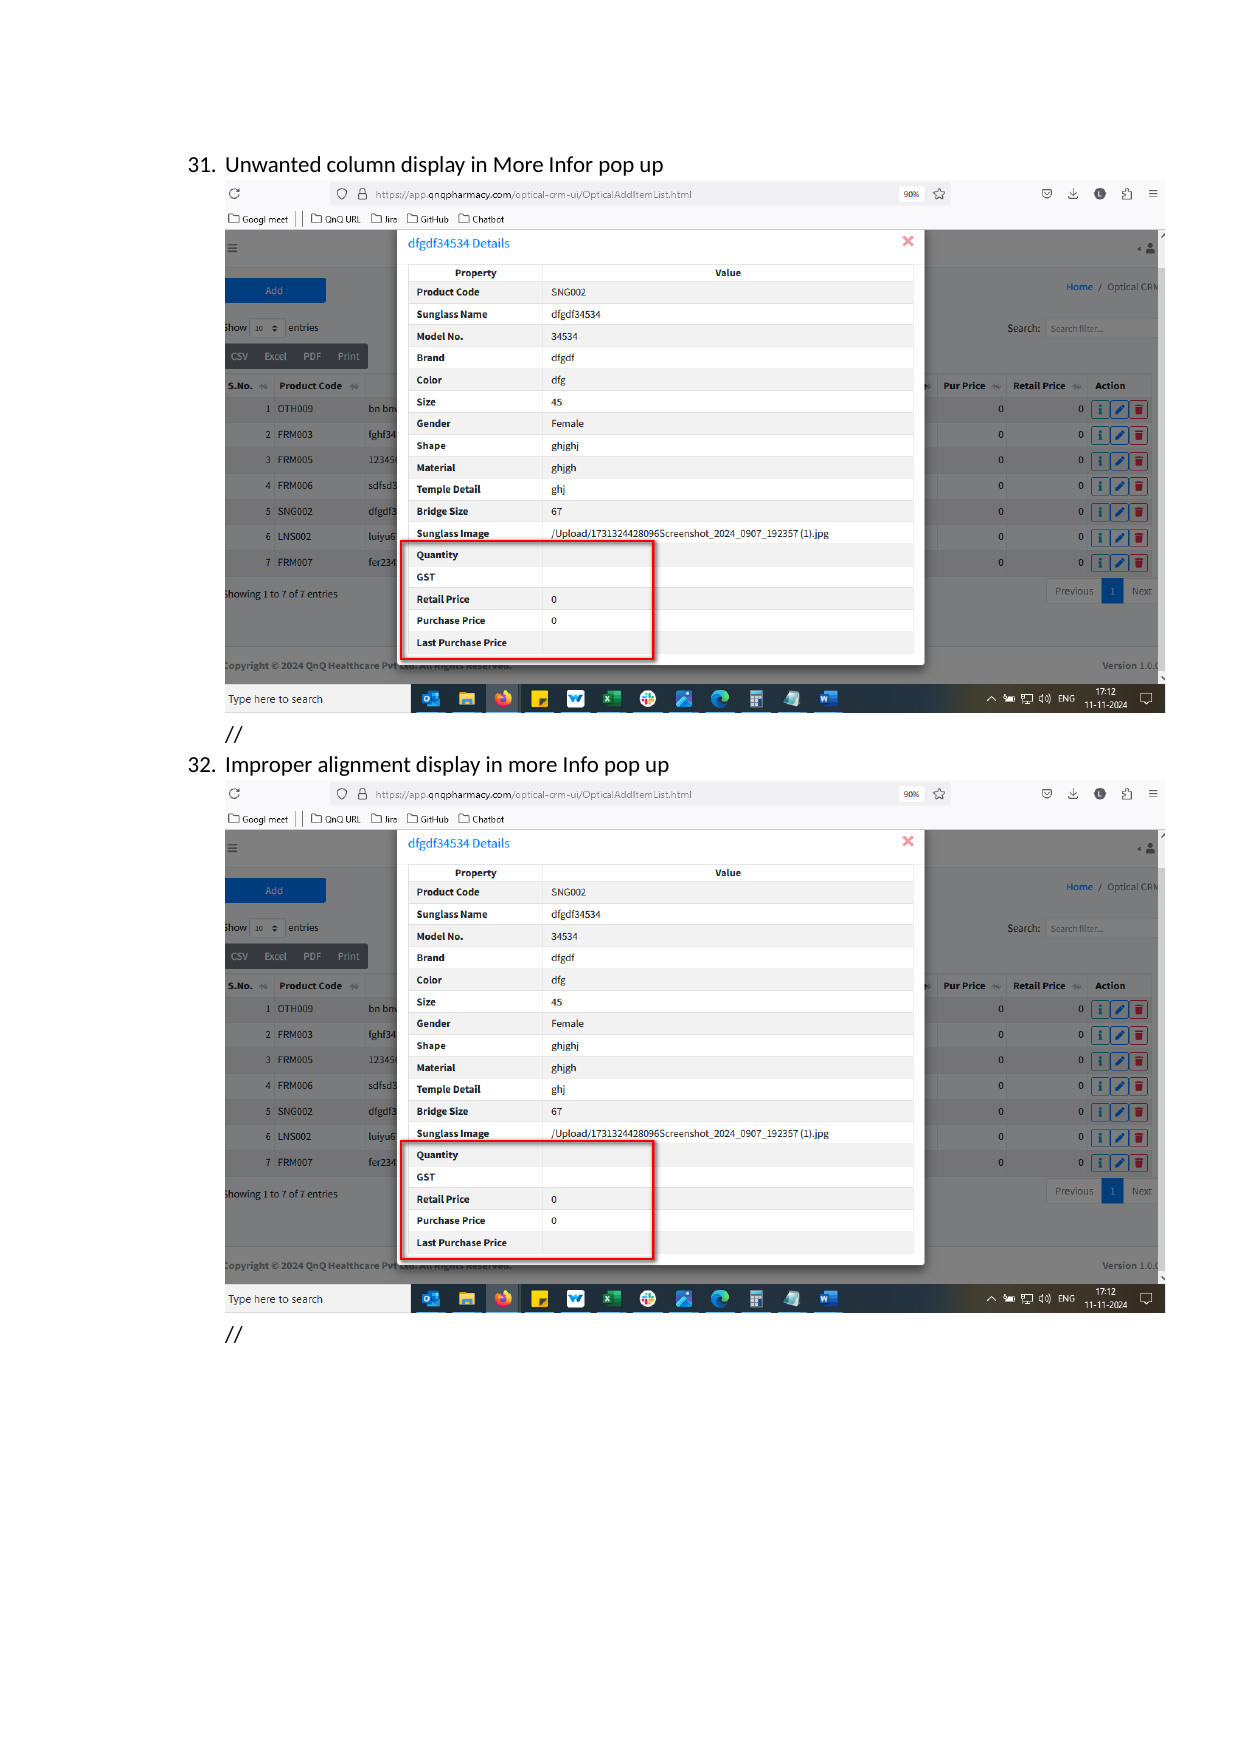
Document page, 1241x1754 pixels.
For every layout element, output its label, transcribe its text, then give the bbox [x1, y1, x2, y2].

picture [225, 180, 1166, 713]
picture [225, 780, 1166, 1313]
